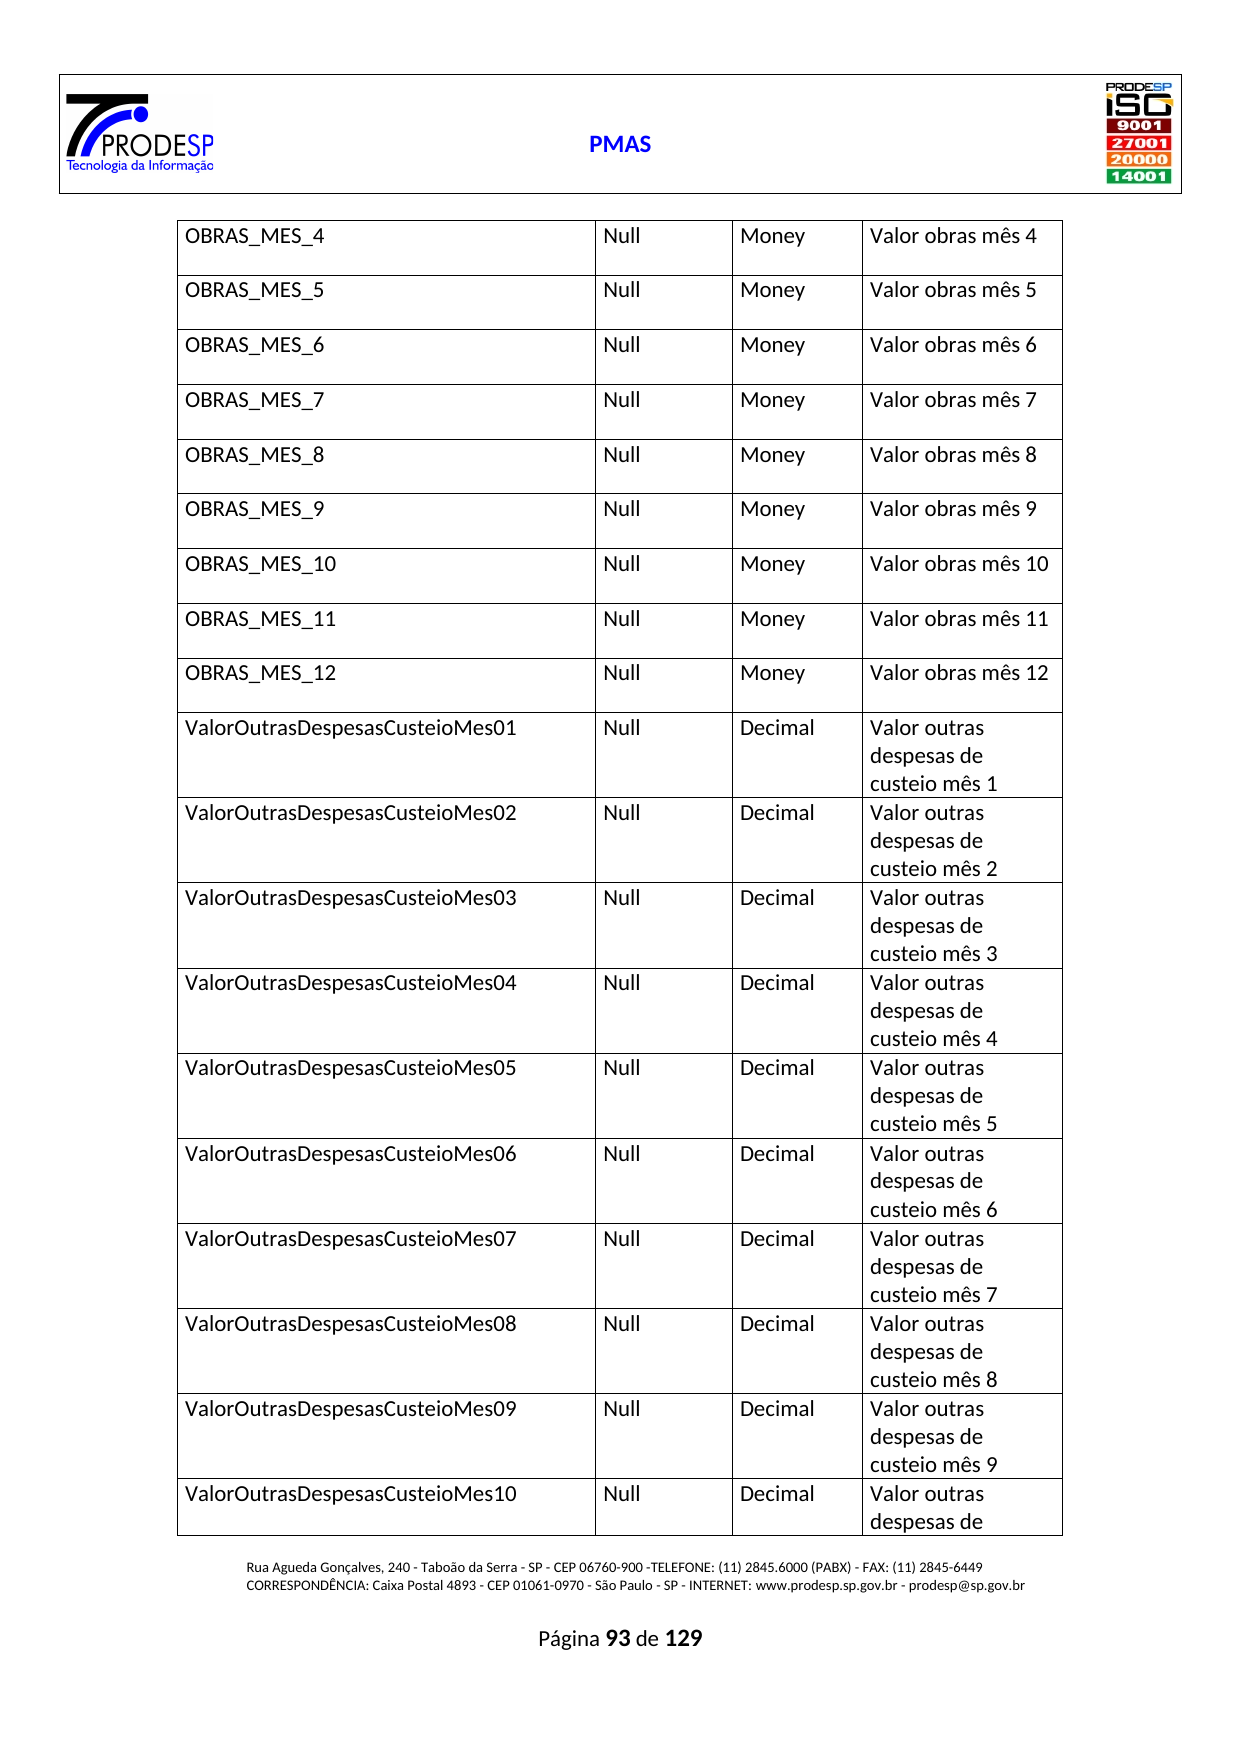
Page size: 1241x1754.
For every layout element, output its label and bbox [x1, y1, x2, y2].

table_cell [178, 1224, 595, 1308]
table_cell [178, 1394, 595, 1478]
picture [66, 94, 214, 173]
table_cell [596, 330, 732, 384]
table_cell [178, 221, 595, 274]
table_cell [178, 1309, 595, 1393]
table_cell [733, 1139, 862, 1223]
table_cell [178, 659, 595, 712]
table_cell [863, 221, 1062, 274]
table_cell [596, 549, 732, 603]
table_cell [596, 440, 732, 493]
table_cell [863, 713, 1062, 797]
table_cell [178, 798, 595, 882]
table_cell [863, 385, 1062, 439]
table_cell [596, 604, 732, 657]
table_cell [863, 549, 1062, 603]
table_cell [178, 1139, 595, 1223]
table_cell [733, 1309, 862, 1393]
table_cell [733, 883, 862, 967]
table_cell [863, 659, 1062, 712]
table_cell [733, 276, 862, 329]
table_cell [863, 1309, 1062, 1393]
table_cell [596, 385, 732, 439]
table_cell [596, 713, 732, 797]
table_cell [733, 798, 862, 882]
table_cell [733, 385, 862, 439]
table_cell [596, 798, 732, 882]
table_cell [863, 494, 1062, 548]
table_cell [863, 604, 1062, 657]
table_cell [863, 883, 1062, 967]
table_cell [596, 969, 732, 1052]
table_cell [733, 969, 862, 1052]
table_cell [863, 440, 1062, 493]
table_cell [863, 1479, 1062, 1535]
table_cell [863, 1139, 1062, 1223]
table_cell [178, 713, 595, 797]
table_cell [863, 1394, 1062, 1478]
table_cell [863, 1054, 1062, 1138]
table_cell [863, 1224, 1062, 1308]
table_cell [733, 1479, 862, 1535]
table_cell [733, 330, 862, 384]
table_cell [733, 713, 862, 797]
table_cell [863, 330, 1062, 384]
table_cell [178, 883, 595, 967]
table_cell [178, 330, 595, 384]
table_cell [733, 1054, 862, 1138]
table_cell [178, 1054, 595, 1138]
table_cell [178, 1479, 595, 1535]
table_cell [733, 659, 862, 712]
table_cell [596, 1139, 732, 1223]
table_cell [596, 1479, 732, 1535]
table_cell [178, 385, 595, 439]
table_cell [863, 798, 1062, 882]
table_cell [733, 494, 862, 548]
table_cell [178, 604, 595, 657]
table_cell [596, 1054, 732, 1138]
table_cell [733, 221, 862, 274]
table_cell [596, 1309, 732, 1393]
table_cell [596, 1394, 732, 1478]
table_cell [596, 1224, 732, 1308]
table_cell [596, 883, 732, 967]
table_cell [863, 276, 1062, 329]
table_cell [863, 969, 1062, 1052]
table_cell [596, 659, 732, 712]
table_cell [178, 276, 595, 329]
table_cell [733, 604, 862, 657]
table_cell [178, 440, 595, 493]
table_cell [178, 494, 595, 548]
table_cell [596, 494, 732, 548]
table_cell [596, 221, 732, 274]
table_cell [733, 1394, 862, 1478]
picture [1102, 80, 1174, 187]
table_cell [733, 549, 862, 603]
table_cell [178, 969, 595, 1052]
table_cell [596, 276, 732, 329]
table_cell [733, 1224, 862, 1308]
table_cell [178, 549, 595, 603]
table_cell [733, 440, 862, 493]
